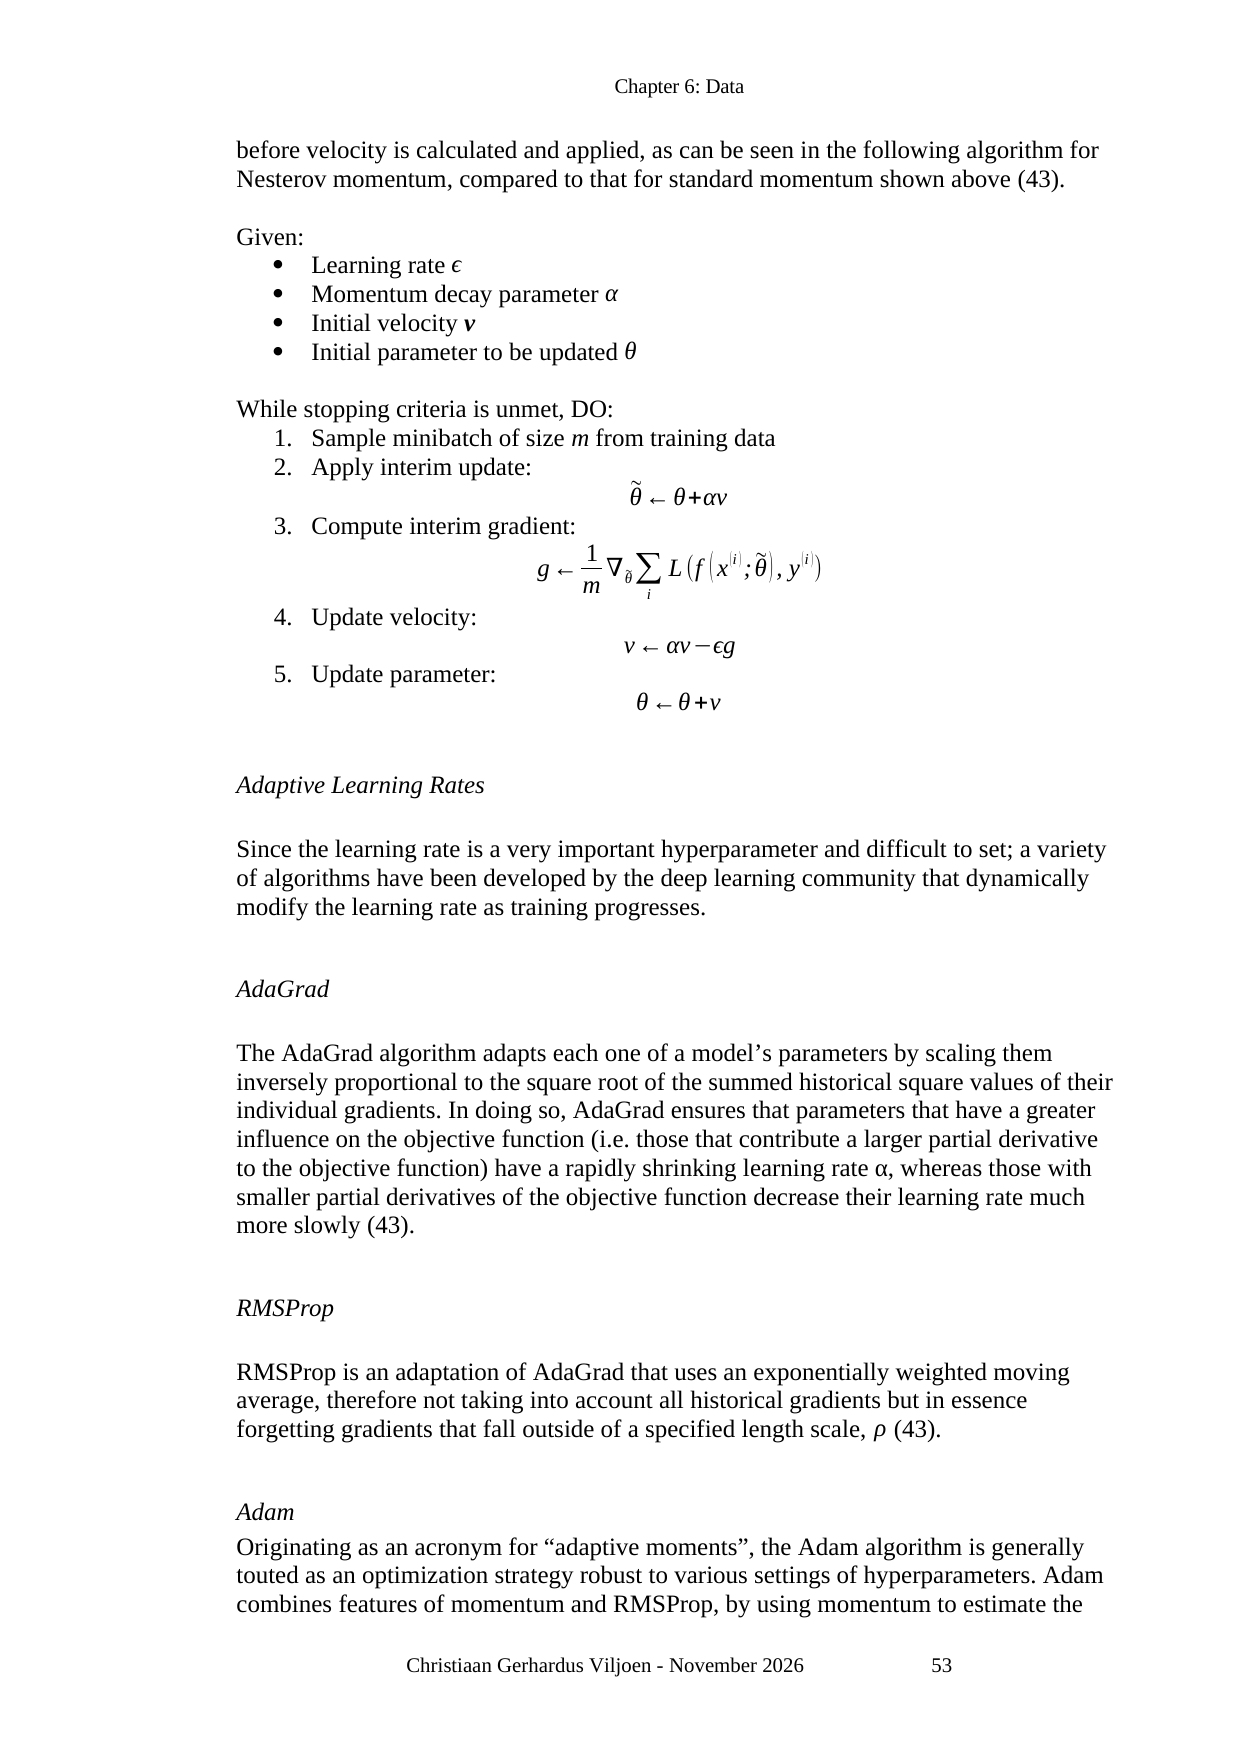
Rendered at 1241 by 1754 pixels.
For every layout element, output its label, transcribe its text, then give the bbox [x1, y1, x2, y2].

list Sample minibatch of size m from training data [274, 423, 1122, 452]
list Apply interim update: [274, 452, 1122, 480]
list Compute interim gradient: [274, 511, 1122, 540]
text Since the learning rate is a very important hyperparameter and difficult to set; a variety of algorithms have been developed by the deep learning community that dynamically modify the learning rate as training progresses. [236, 834, 1122, 921]
subtitle Adaptive Learning Rates [236, 771, 1122, 799]
list Update parameter: [274, 659, 1122, 688]
list Update velocity: [274, 602, 1122, 631]
subtitle AdaGrad [236, 974, 1122, 1003]
subtitle Adam [236, 1497, 1122, 1526]
text RMSProp is an adaptation of AdaGrad that uses an exponentially weighted moving average, therefore not taking into account all historical gradients but in essence forgetting gradients that fall outside of a specified length scale, . [236, 1357, 1122, 1443]
text While stopping criteria is unmet, DO: [236, 394, 1122, 423]
text Given: [236, 222, 1122, 250]
list Learning rate [274, 250, 1122, 279]
list Momentum decay parameter [274, 279, 1122, 308]
subtitle RMSProp [236, 1293, 1122, 1322]
list Initial velocity v [274, 308, 1122, 337]
text The AdaGrad algorithm adapts each one of a model’s parameters by scaling them inversely proportional to the square root of the summed historical square values of their individual gradients. In doing so, AdaGrad ensures that parameters that have a greater influence on the objective function (i.e. those that contribute a larger partial derivative to the objective function) have a rapidly shrinking learning rate α, whereas those with smaller partial derivatives of the objective function decrease their learning rate much more slowly . [236, 1038, 1122, 1239]
list Initial parameter to be updated [274, 337, 1122, 365]
